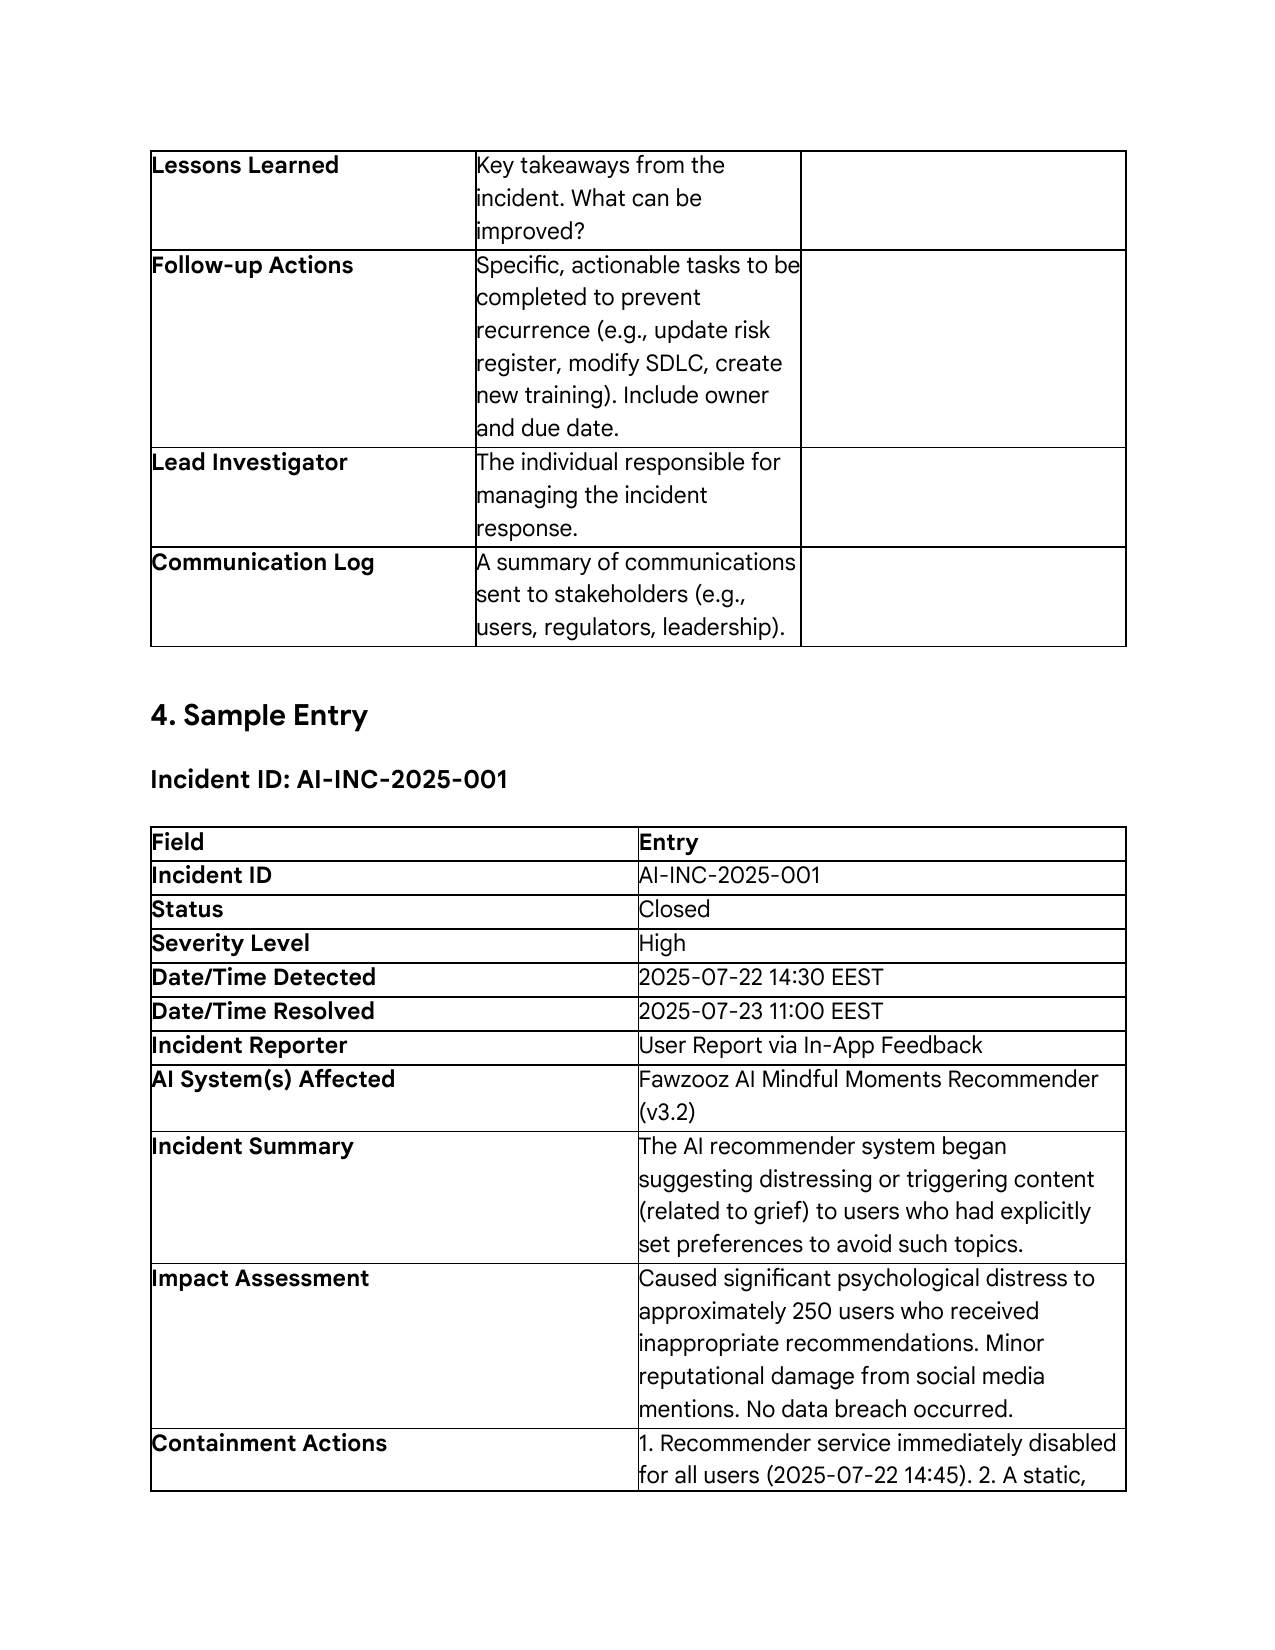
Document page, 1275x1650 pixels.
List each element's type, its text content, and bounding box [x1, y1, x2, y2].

table_cell Incident Summary [152, 1132, 638, 1263]
table_cell The individual responsible for managing the incident response. [477, 448, 800, 546]
table_cell Date/Time Detected [152, 964, 638, 996]
table_cell Caused significant psychological distress to approximately 250 users who received inappropriate recommendations. Minor reputational damage from social media mentions. No data breach occurred. [639, 1264, 1125, 1427]
table_cell Fawzooz AI Mindful Moments Recommender (v3.2) [639, 1066, 1125, 1131]
table_cell [802, 448, 1125, 546]
table_cell Date/Time Resolved [152, 998, 638, 1030]
table_cell [802, 251, 1125, 447]
table_cell [802, 152, 1125, 249]
table_cell Incident Reporter [152, 1032, 638, 1064]
table_cell Closed [639, 896, 1125, 928]
table_cell AI-INC-2025-001 [639, 862, 1125, 894]
table_cell The AI recommender system began suggesting distressing or triggering content (related to grief) to users who had explicitly set preferences to avoid such topics. [639, 1132, 1125, 1263]
table_cell Containment Actions [152, 1429, 638, 1490]
table_cell High [639, 930, 1125, 962]
table_cell Communication Log [152, 548, 475, 646]
table_header Entry [639, 828, 1125, 860]
table_cell 2025-07-22 14:30 EEST [639, 964, 1125, 996]
table_cell Incident ID [152, 862, 638, 894]
table_cell Key takeaways from the incident. What can be improved? [477, 152, 800, 249]
table_cell User Report via In-App Feedback [639, 1032, 1125, 1064]
table_cell Lessons Learned [152, 152, 475, 249]
table_cell [802, 548, 1125, 646]
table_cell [639, 1429, 1125, 1490]
table_cell Specific, actionable tasks to be completed to prevent recurrence (e.g., update risk register, modify SDLC, create new training). Include owner and due date. [477, 251, 800, 447]
table_cell Lead Investigator [152, 448, 475, 546]
table_cell Follow-up Actions [152, 251, 475, 447]
subtitle 4. Sample Entry [150, 697, 1125, 734]
table_cell AI System(s) Affected [152, 1066, 638, 1131]
table_cell 2025-07-23 11:00 EEST [639, 998, 1125, 1030]
table_cell Impact Assessment [152, 1264, 638, 1427]
table_header Field [152, 828, 638, 860]
table_cell Severity Level [152, 930, 638, 962]
table_cell A summary of communications sent to stakeholders (e.g., users, regulators, leadership). [477, 548, 800, 646]
subtitle Incident ID: AI-INC-2025-001 [150, 764, 1125, 795]
table_cell Status [152, 896, 638, 928]
